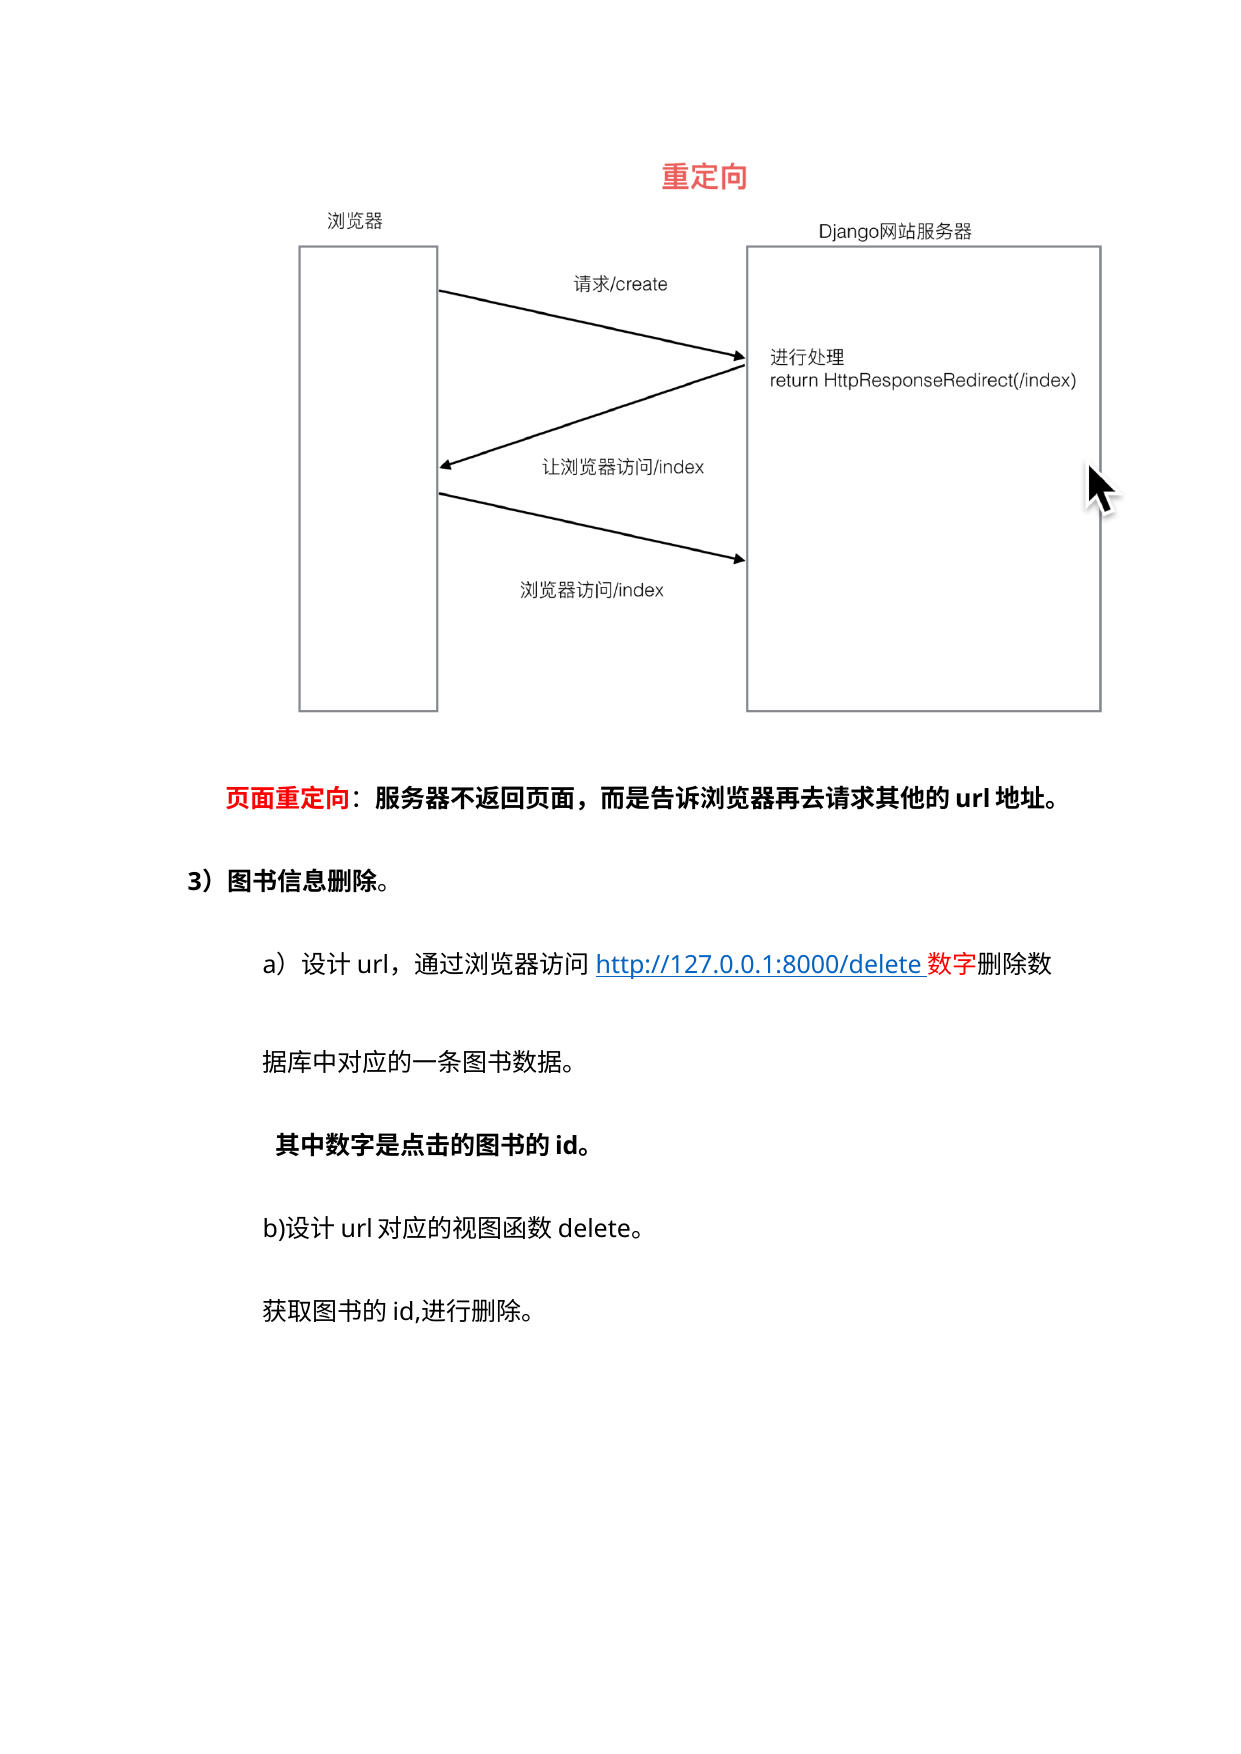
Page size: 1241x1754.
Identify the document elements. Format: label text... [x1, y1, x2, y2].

list 其中数字是点击的图书的id。 [262, 1111, 1053, 1176]
list a）设计url，通过浏览器访问 http://127.0.0.1:8000/delete数字删除数据库中对应的一条图书数据。 [262, 930, 1053, 1093]
list 页面重定向：服务器不返回页面，而是告诉浏览器再去请求其他的url地址。 [225, 764, 1053, 829]
text 3）图书信息删除。 [187, 847, 1053, 912]
picture [262, 162, 1128, 730]
text b)设计url对应的视图函数delete。 [256, 1194, 1053, 1259]
list 获取图书的id,进行删除。 [262, 1277, 1053, 1342]
